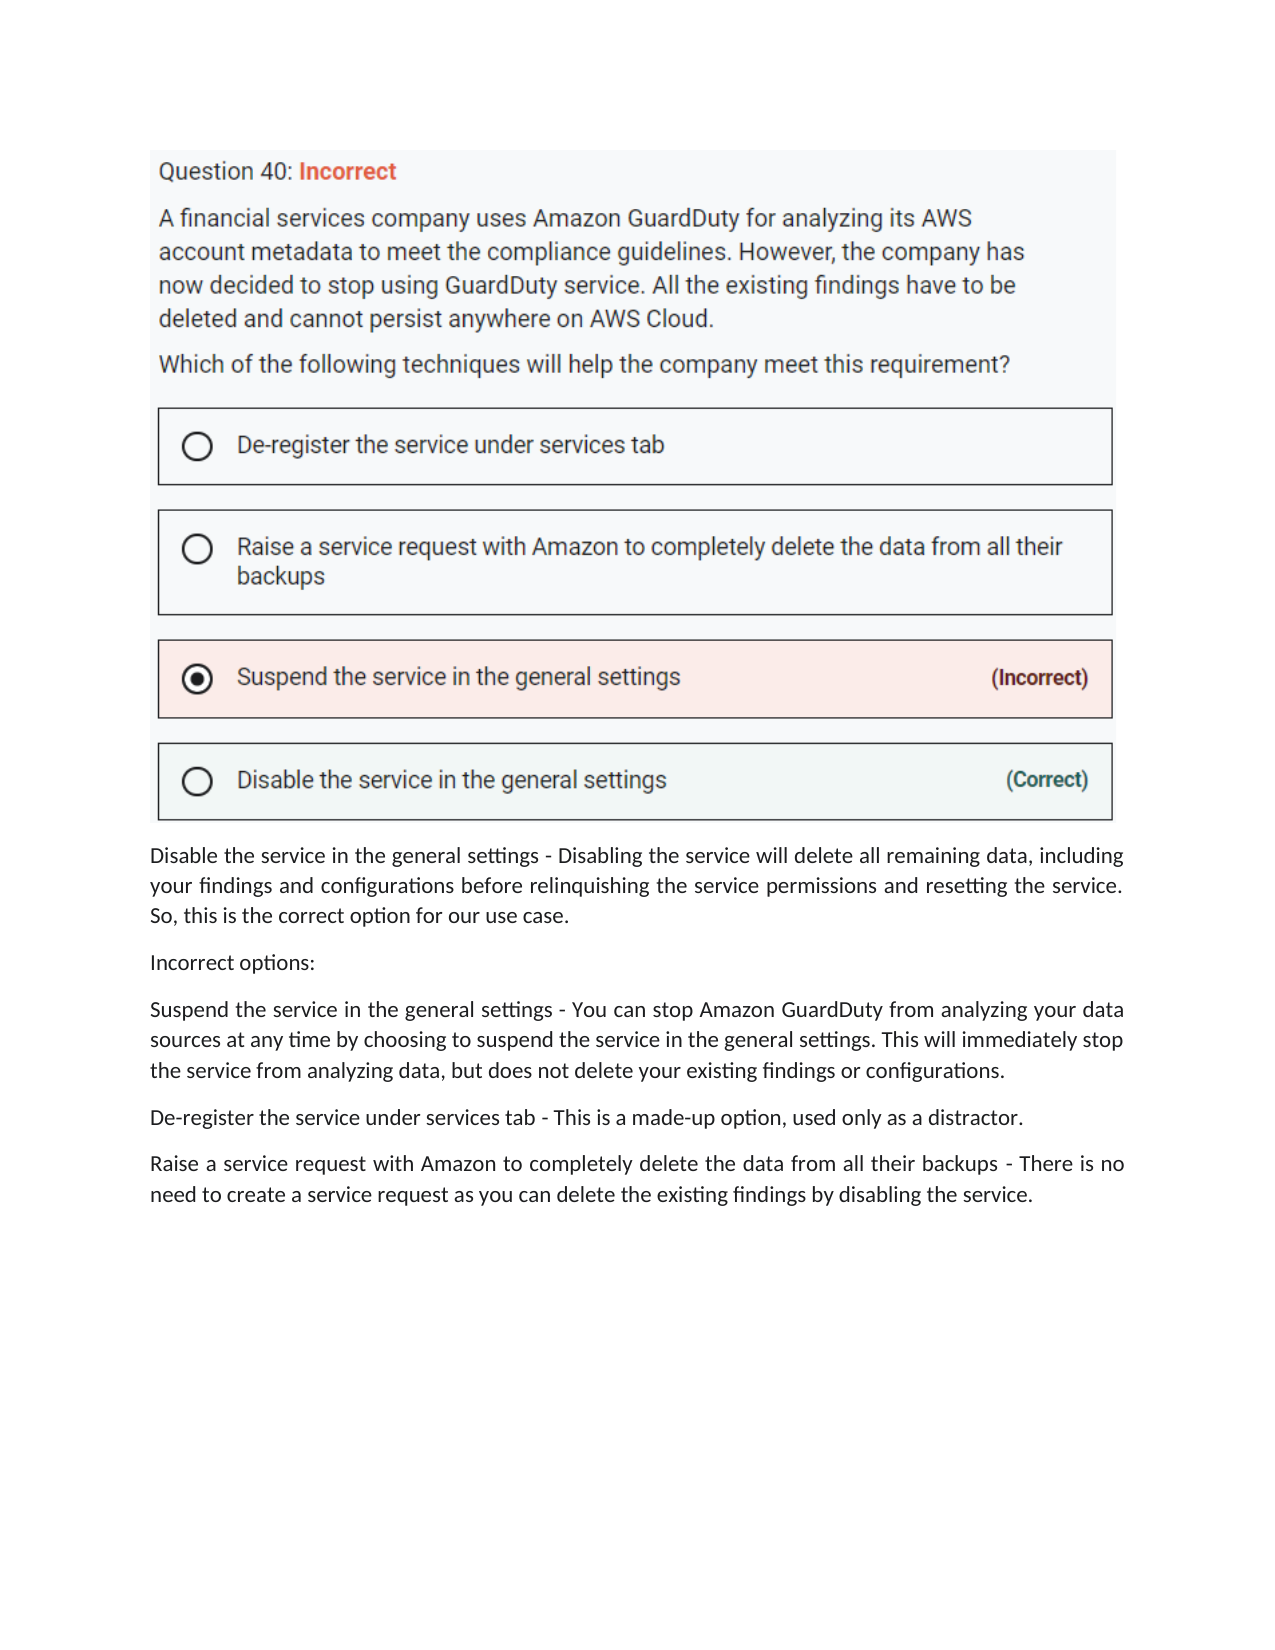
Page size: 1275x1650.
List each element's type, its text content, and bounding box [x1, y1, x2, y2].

text Raise a service request with Amazon to completely delete the data from all their backups - There is no need to create a service request as you can delete the existing findings by disabling the service. [150, 1149, 1125, 1208]
picture [150, 150, 1117, 823]
text Incorrect options: [150, 948, 1125, 977]
text Disable the service in the general settings - Disabling the service will delete all remaining data, including your findings and configurations before relinquishing the service permissions and resetting the service. So, this is the correct option for our use case. [150, 841, 1125, 930]
text De-register the service under services tab - This is a made-up option, used only as a distractor. [150, 1103, 1125, 1131]
text Suspend the service in the general settings - You can stop Amazon GuardDuty from analyzing your data sources at any time by choosing to suspend the service in the general settings. This will immediately stop the service from analyzing data, but does not delete your existing findings or configurations. [150, 995, 1125, 1084]
